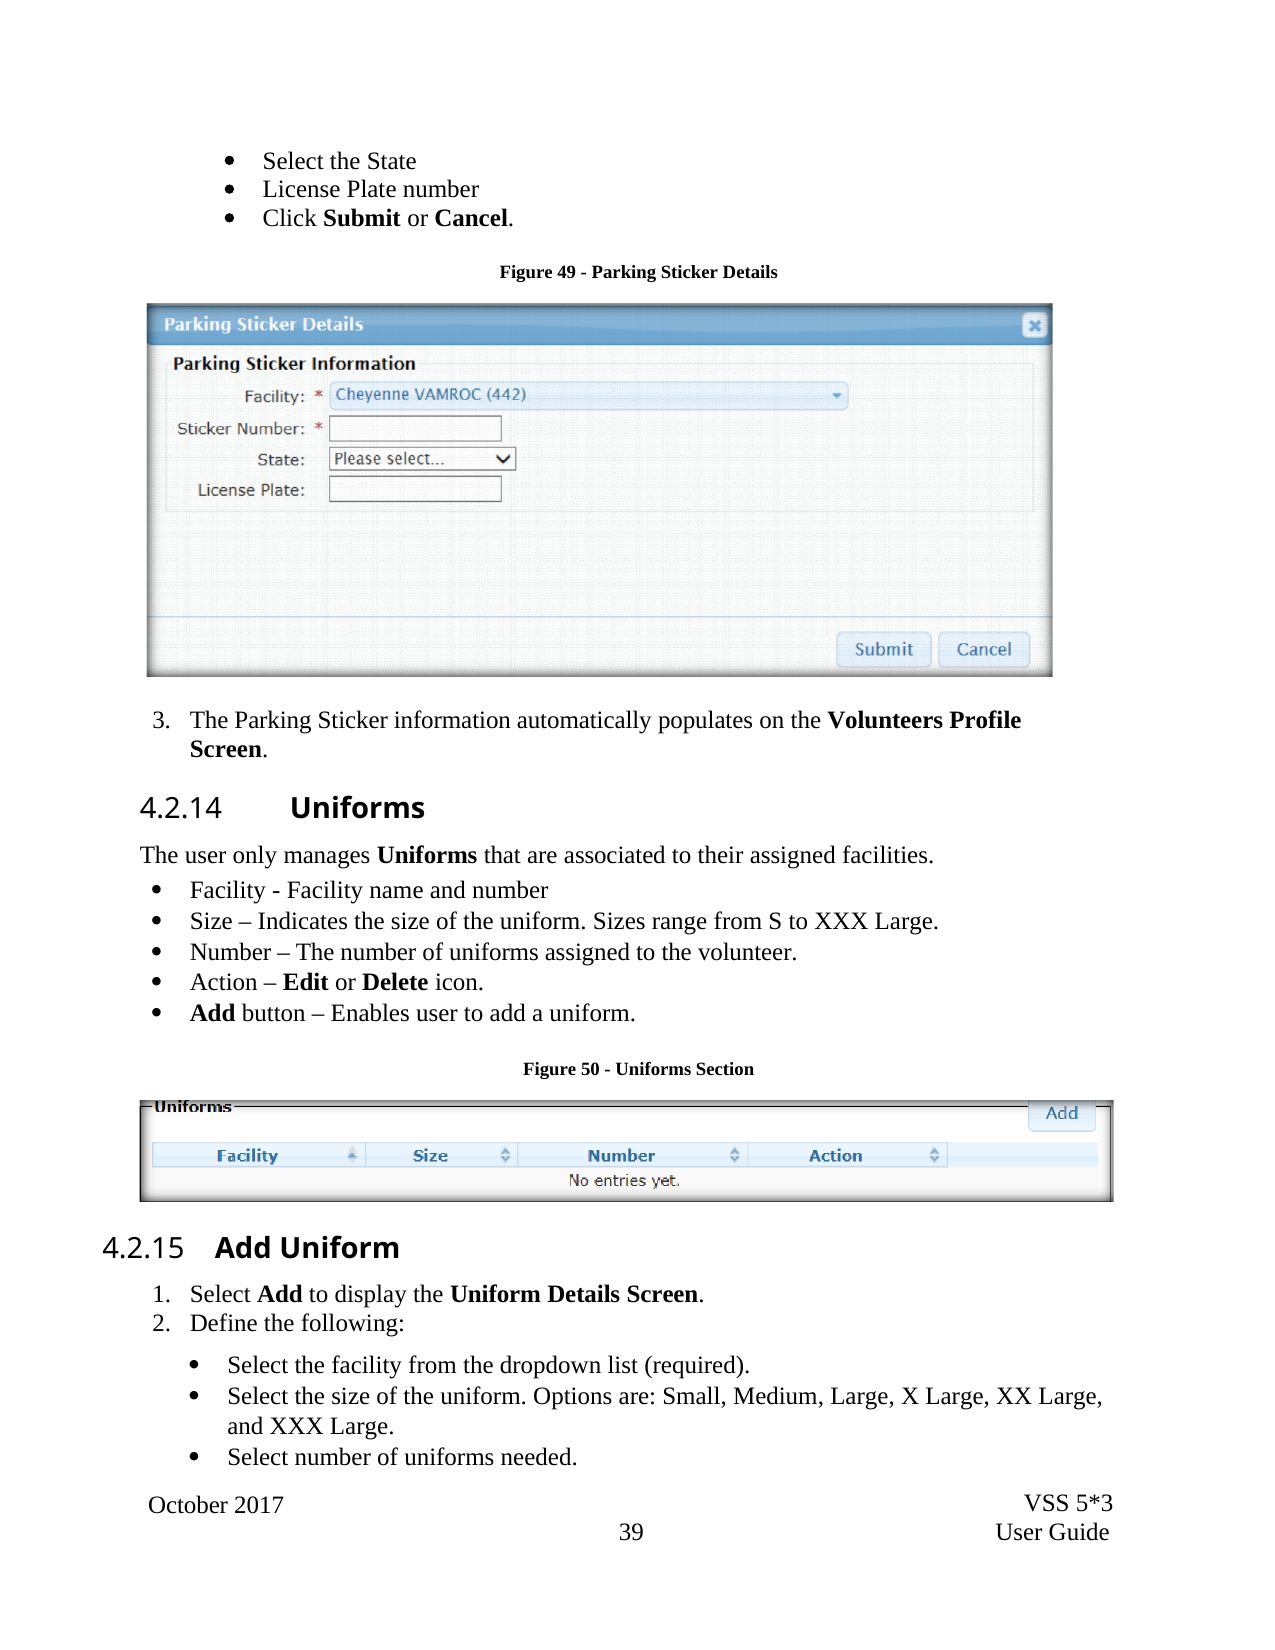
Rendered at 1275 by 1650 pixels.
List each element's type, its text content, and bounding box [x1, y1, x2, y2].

list Click Submit or Cancel. [225, 203, 1137, 232]
subtitle Uniforms [139, 788, 1137, 827]
list Define the following: [152, 1308, 1137, 1337]
text The user only manages Uniforms that are associated to their assigned facilities. [139, 840, 1137, 868]
text Figure 50 - Uniforms Section [139, 1058, 1137, 1079]
picture [146, 303, 1053, 677]
list Size – Indicates the size of the uniform. Sizes range from S to XXX Large. [152, 905, 1137, 936]
list Action – Edit or Delete icon. [152, 966, 1137, 997]
list Select number of uniforms needed. [189, 1441, 1137, 1471]
subtitle Add Uniform [102, 1227, 1137, 1267]
list Number – The number of uniforms assigned to the volunteer. [152, 936, 1137, 966]
list Select the facility from the dropdown list (required). [189, 1349, 1137, 1380]
list License Plate number [225, 174, 1137, 203]
text Figure 49 - Parking Sticker Details [139, 261, 1137, 282]
picture [139, 1100, 1114, 1202]
list Select the State [225, 146, 1137, 174]
list Facility - Facility name and number [152, 874, 1137, 905]
list Add button – Enables user to add a uniform. [152, 997, 1137, 1027]
list Select Add to display the Uniform Details Screen. [152, 1279, 1137, 1308]
list The Parking Sticker information automatically populates on the Volunteers Profile Screen. [152, 705, 1092, 763]
list Select the size of the uniform. Options are: Small, Medium, Large, X Large, XX Large, and XXX Large. [189, 1380, 1137, 1441]
